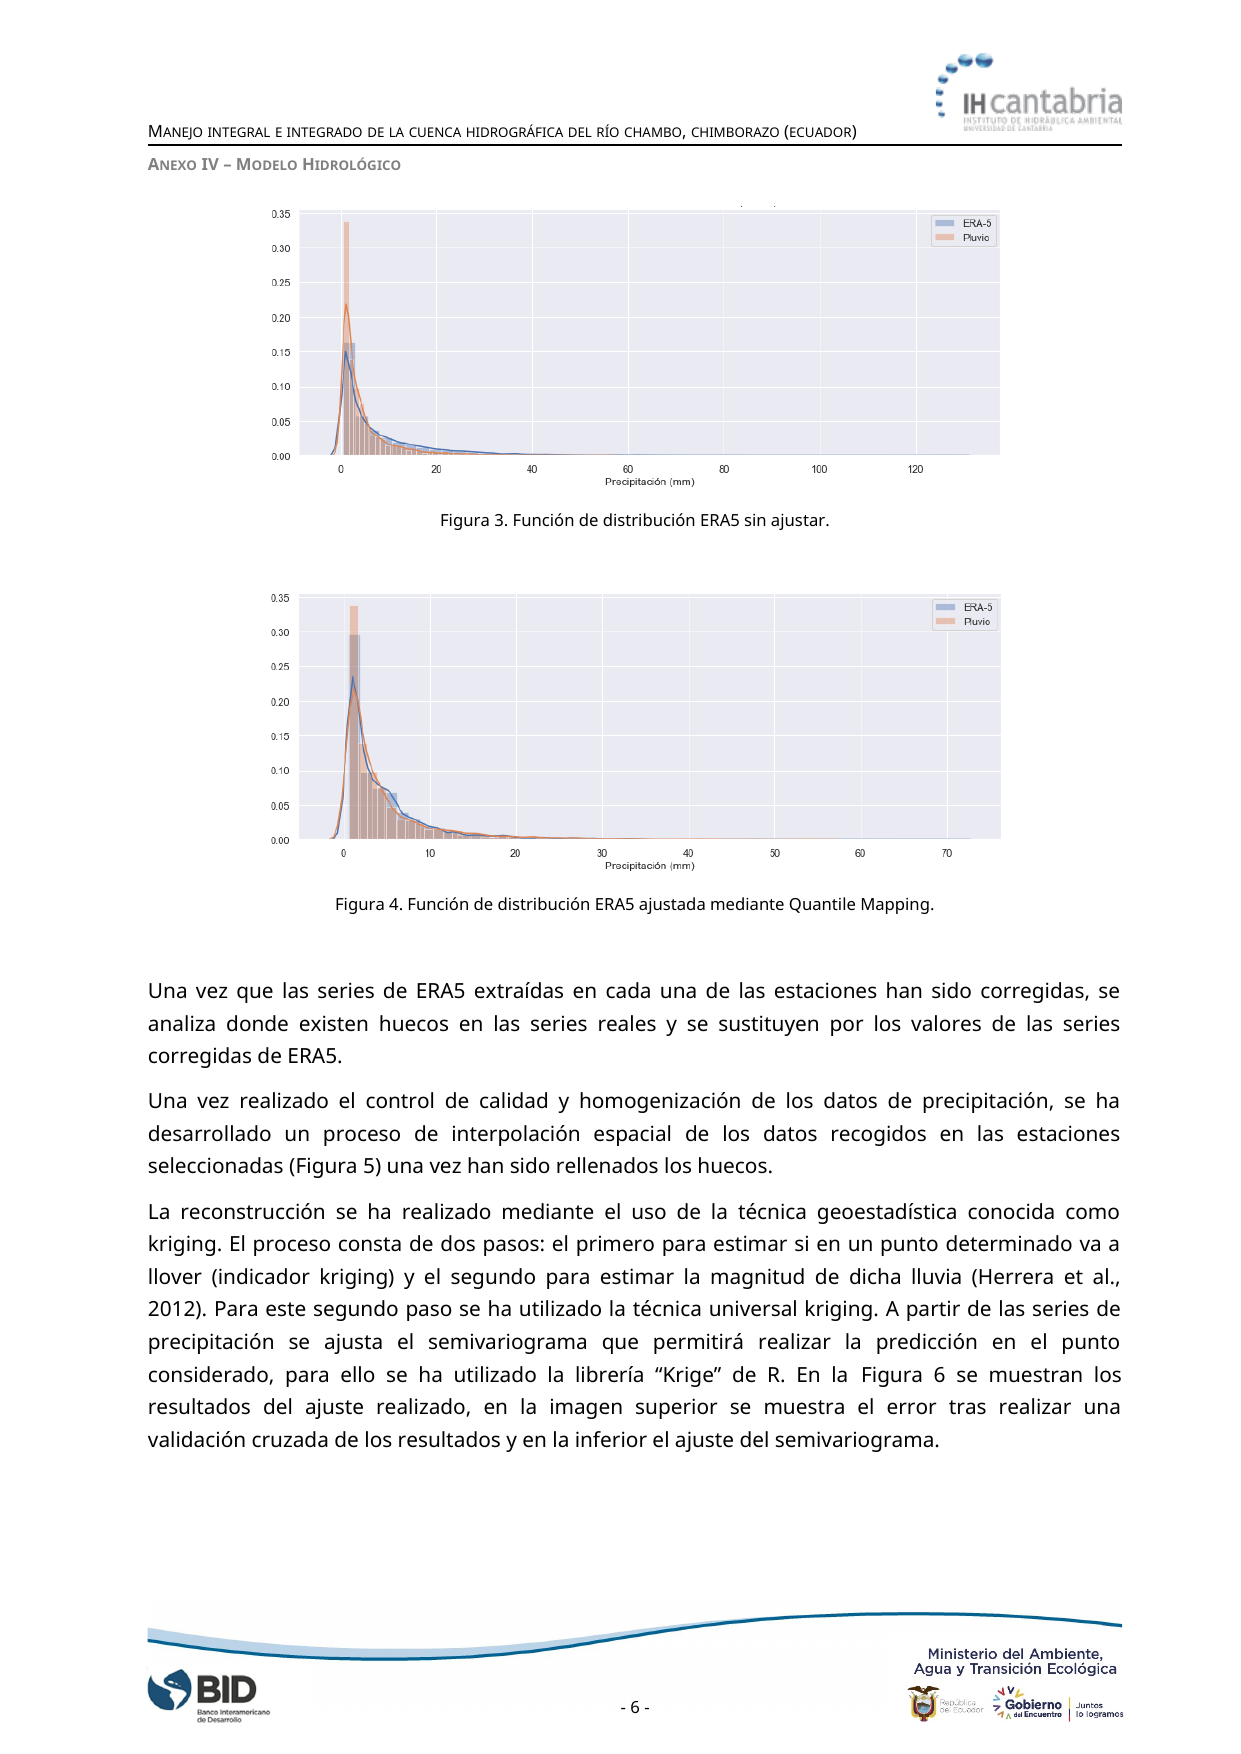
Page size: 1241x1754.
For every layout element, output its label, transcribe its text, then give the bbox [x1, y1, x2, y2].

text Figura 4. Función de distribución ERA5 ajustada mediante Quantile Mapping. [148, 892, 1122, 915]
picture [935, 53, 1123, 131]
text Figura 3. Función de distribución ERA5 sin ajustar. [148, 508, 1122, 531]
picture [263, 591, 1007, 876]
text Una vez realizado el control de calidad y homogenización de los datos de precipitación, se ha desarrollado un proceso de interpolación espacial de los datos recogidos en las estaciones seleccionadas (Figura 5) una vez han sido rellenados los huecos. [148, 1086, 1122, 1180]
text Una vez que las series de ERA5 extraídas en cada una de las estaciones han sido corregidas, se analiza donde existen huecos en las series reales y se sustituyen por los valores de las series corregidas de ERA5. [148, 976, 1122, 1070]
text La reconstrucción se ha realizado mediante el uso de la técnica geoestadística conocida como kriging. El proceso consta de dos pasos: el primero para estimar si en un punto determinado va a llover (indicador kriging) y el segundo para estimar la magnitud de dicha lluvia (Herrera et al., 2012). Para este segundo paso se ha utilizado la técnica universal kriging. A partir de las series de precipitación se ajusta el semivariograma que permitirá realizar la predicción en el punto considerado, para ello se ha utilizado la librería “Krige” de R. En la Figura 6 se muestran los resultados del ajuste realizado, en la imagen superior se muestra el error tras realizar una validación cruzada de los resultados y en la inferior el ajuste del semivariograma. [148, 1197, 1122, 1453]
picture [113, 1596, 1140, 1729]
picture [264, 206, 1006, 492]
